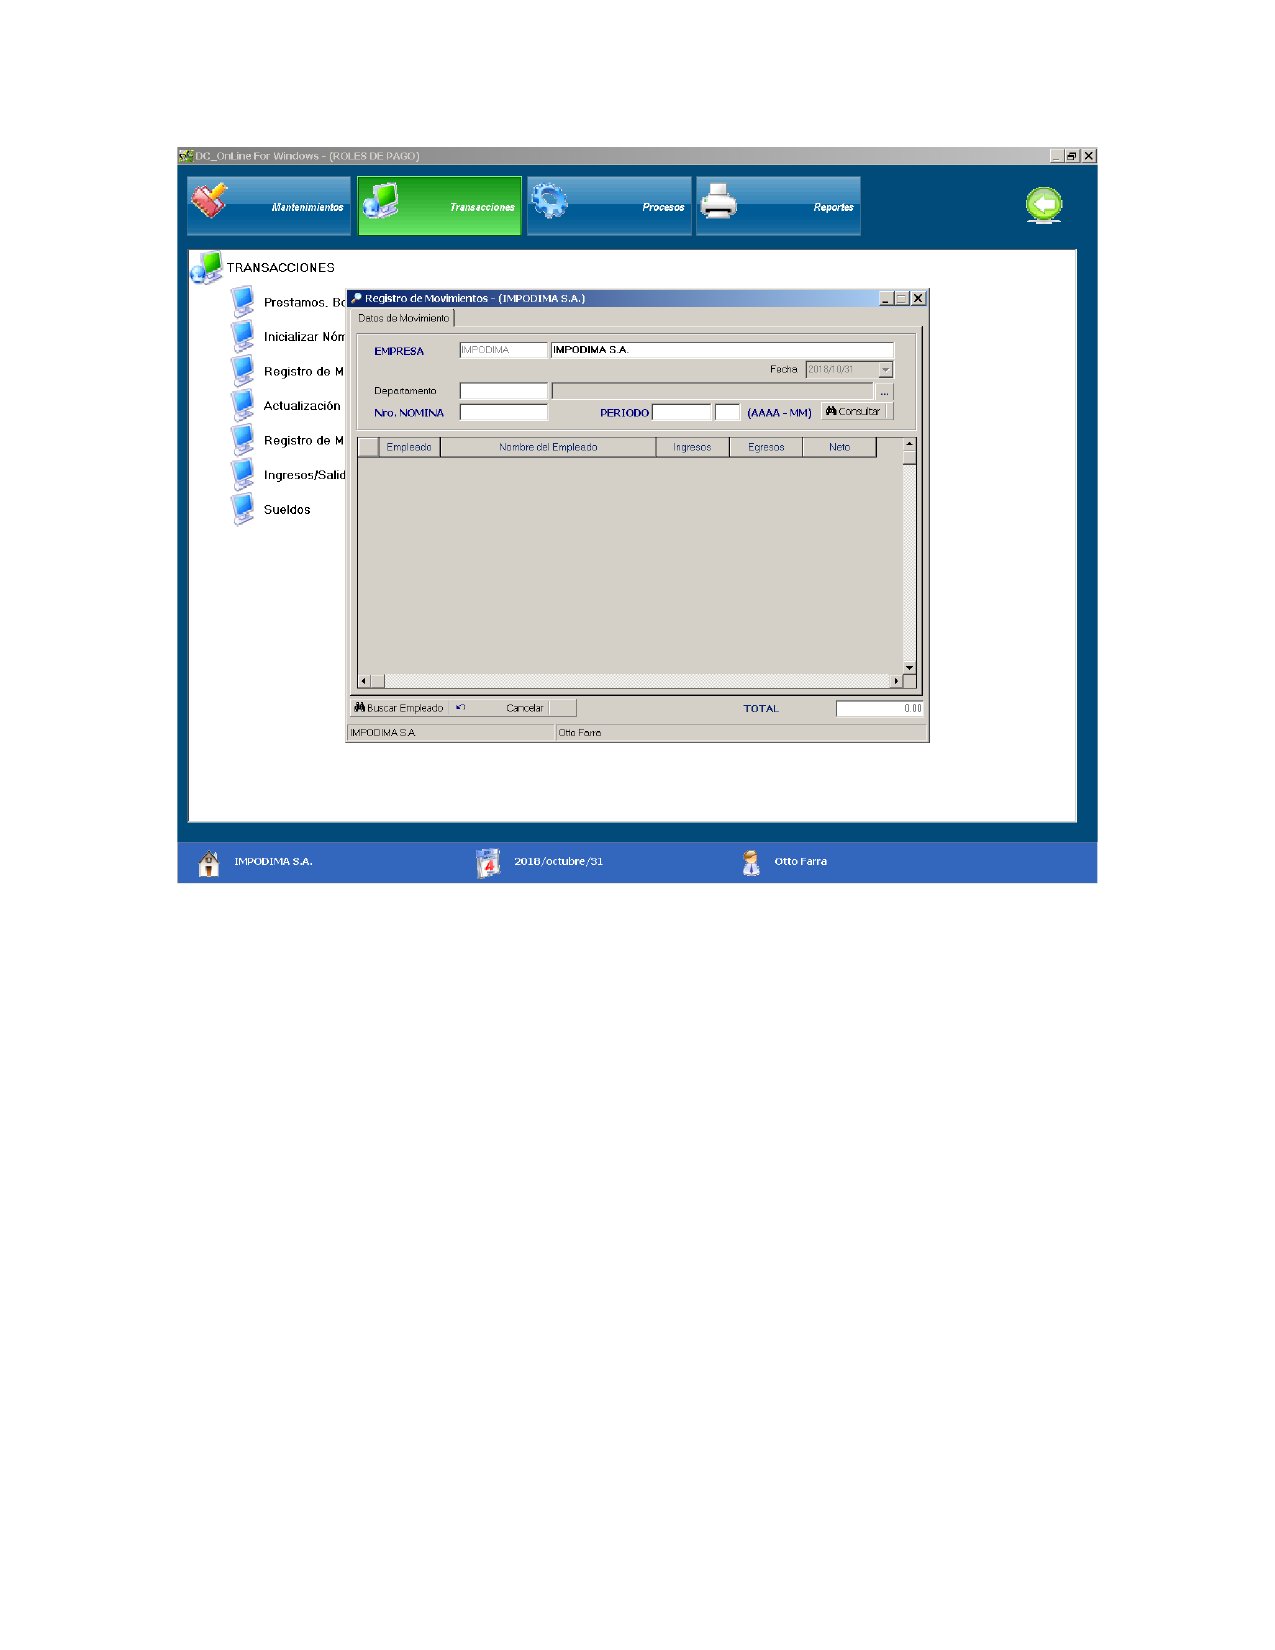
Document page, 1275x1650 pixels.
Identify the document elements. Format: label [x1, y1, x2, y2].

picture [177, 147, 1098, 884]
